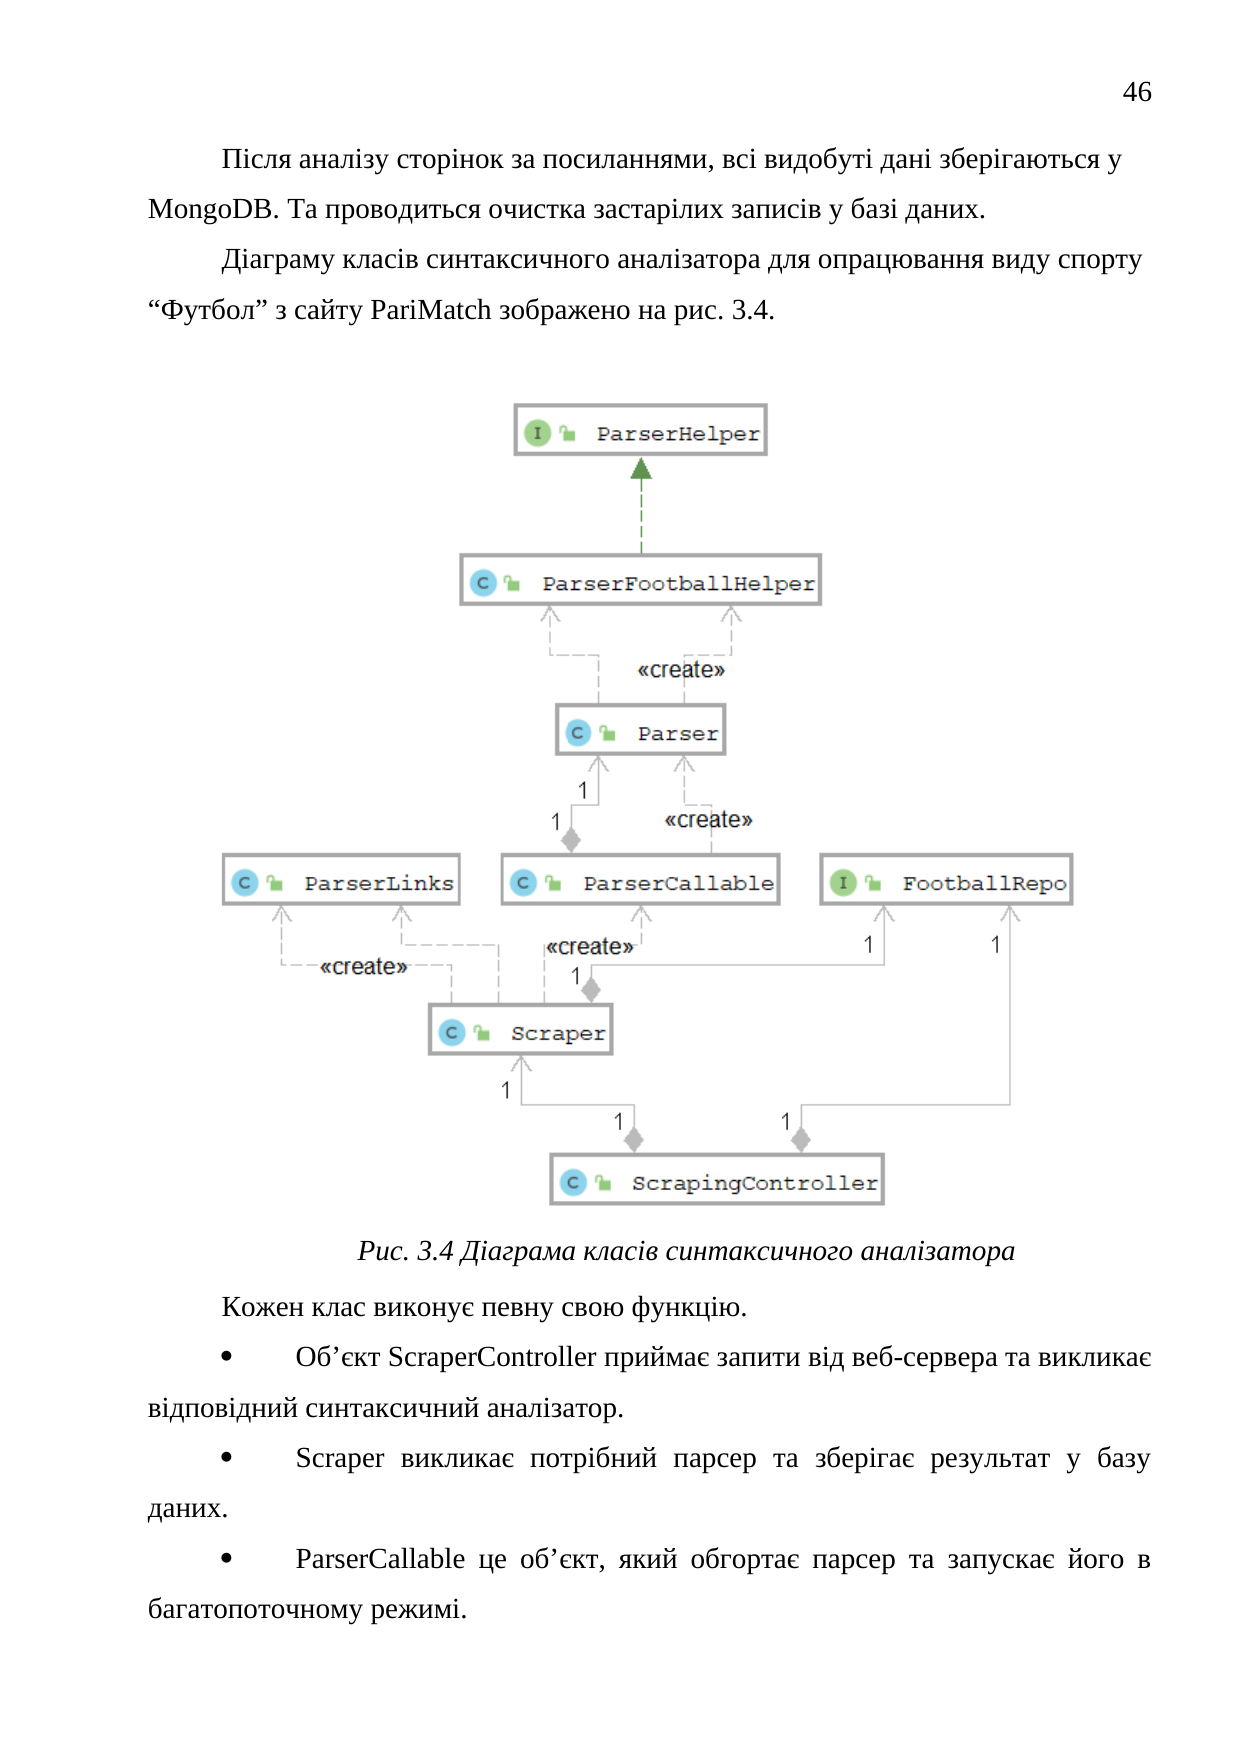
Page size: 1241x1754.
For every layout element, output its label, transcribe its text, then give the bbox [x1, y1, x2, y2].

list Scraper викликає потрібний парсер та зберігає результат у базу даних. [148, 1440, 1152, 1524]
list Після аналізу сторінок за посиланнями, всі видобуті дані зберігаються у MongoDB. Та проводиться очистка застарілих записів у базі даних. [148, 141, 1152, 225]
list Діаграму класів синтаксичного аналізатора для опрацювання виду спорту “Футбол” з сайту PariMatch зображено на рис. 3.4. [148, 241, 1152, 325]
text Кожен клас виконує певну свою функцію. [148, 1289, 1152, 1323]
picture [221, 392, 1078, 1210]
text Рис. 3.4 Діаграма класів синтаксичного аналізатора [148, 1233, 1152, 1266]
list Об’єкт ScraperController приймає запити від веб-сервера та викликає відповідний синтаксичний аналізатор. [148, 1339, 1152, 1423]
list ParserCallable це об’єкт, який обгортає парсер та запускає його в багатопоточному режимі. [148, 1541, 1152, 1625]
